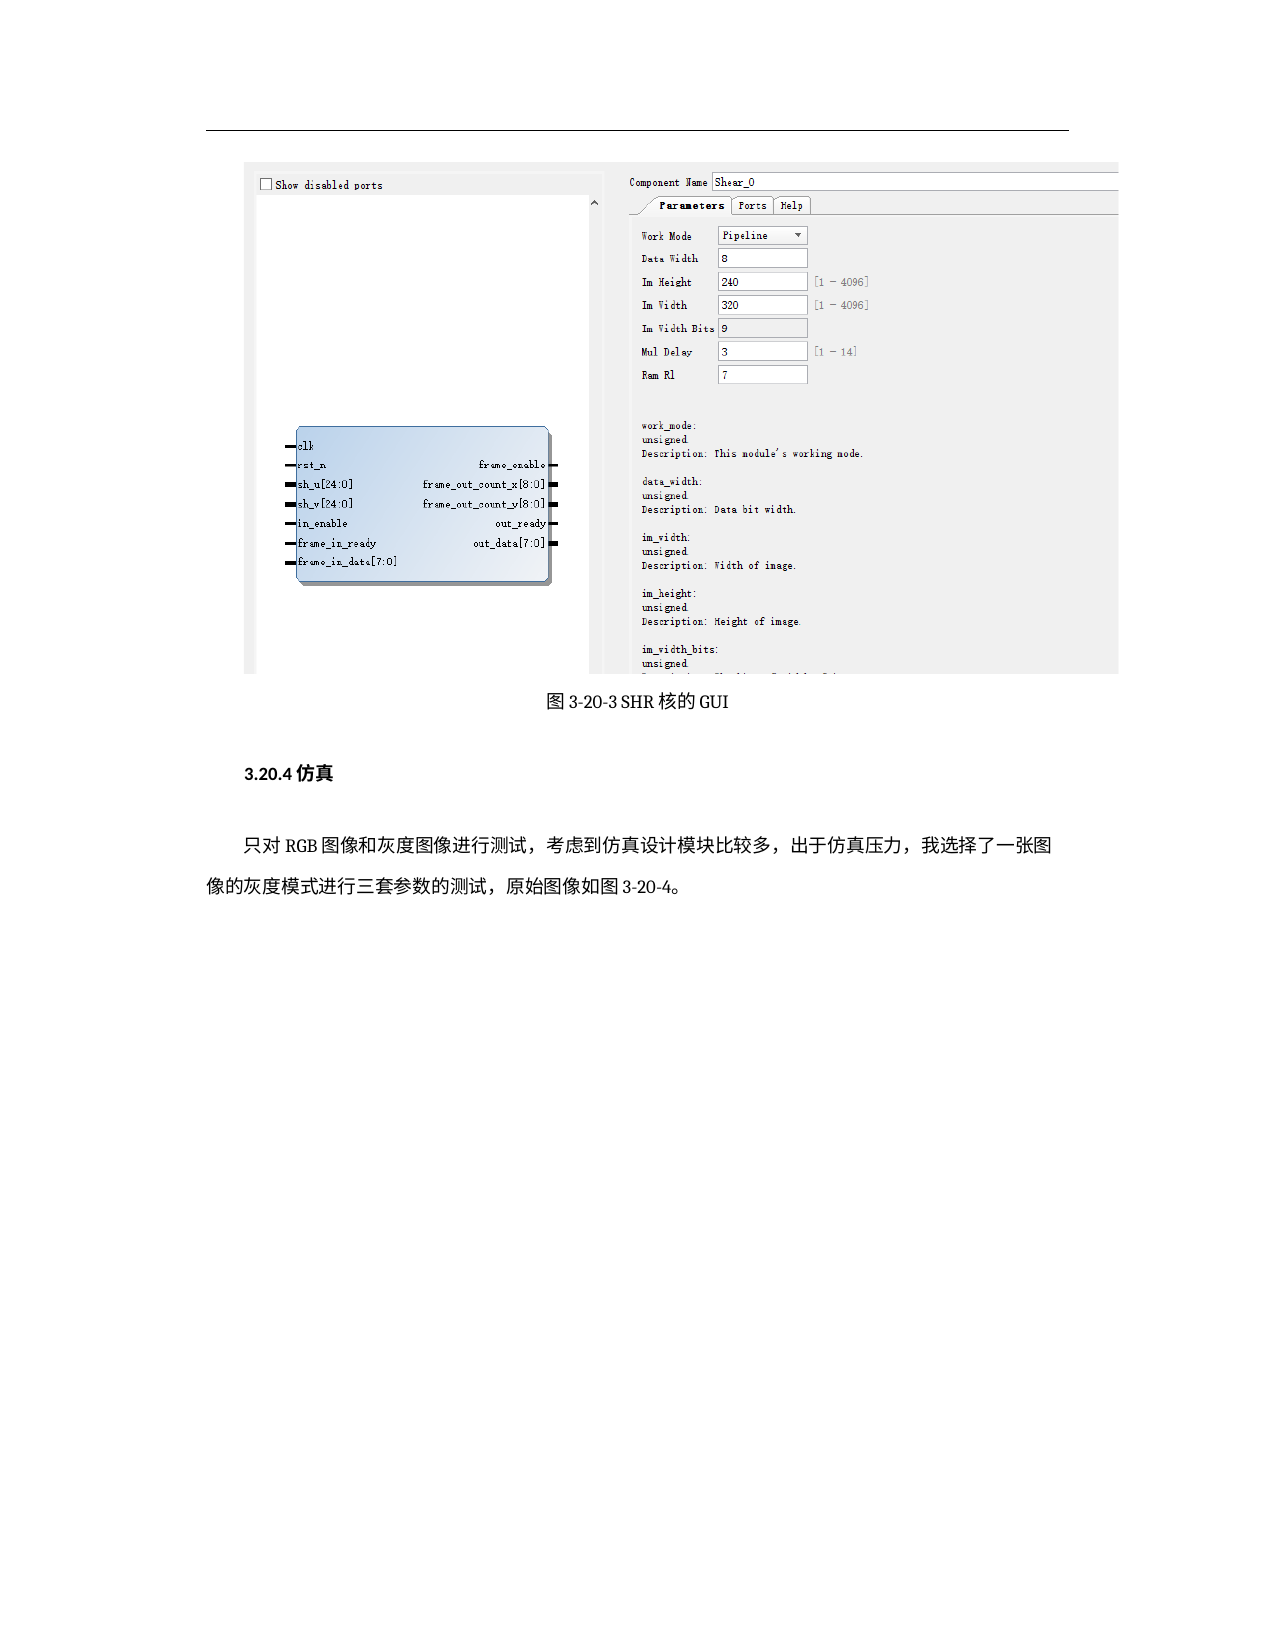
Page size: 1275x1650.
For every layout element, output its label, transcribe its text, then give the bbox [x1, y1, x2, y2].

picture [243, 162, 1119, 674]
subtitle 3.20.4 仿真 [206, 759, 1069, 786]
text 只对RGB图像和灰度图像进行测试，考虑到仿真设计模块比较多，出于仿真压力，我选择了一张图像的灰度模式进行三套参数的测试，原始图像如图3-20-4。 [206, 831, 1069, 899]
